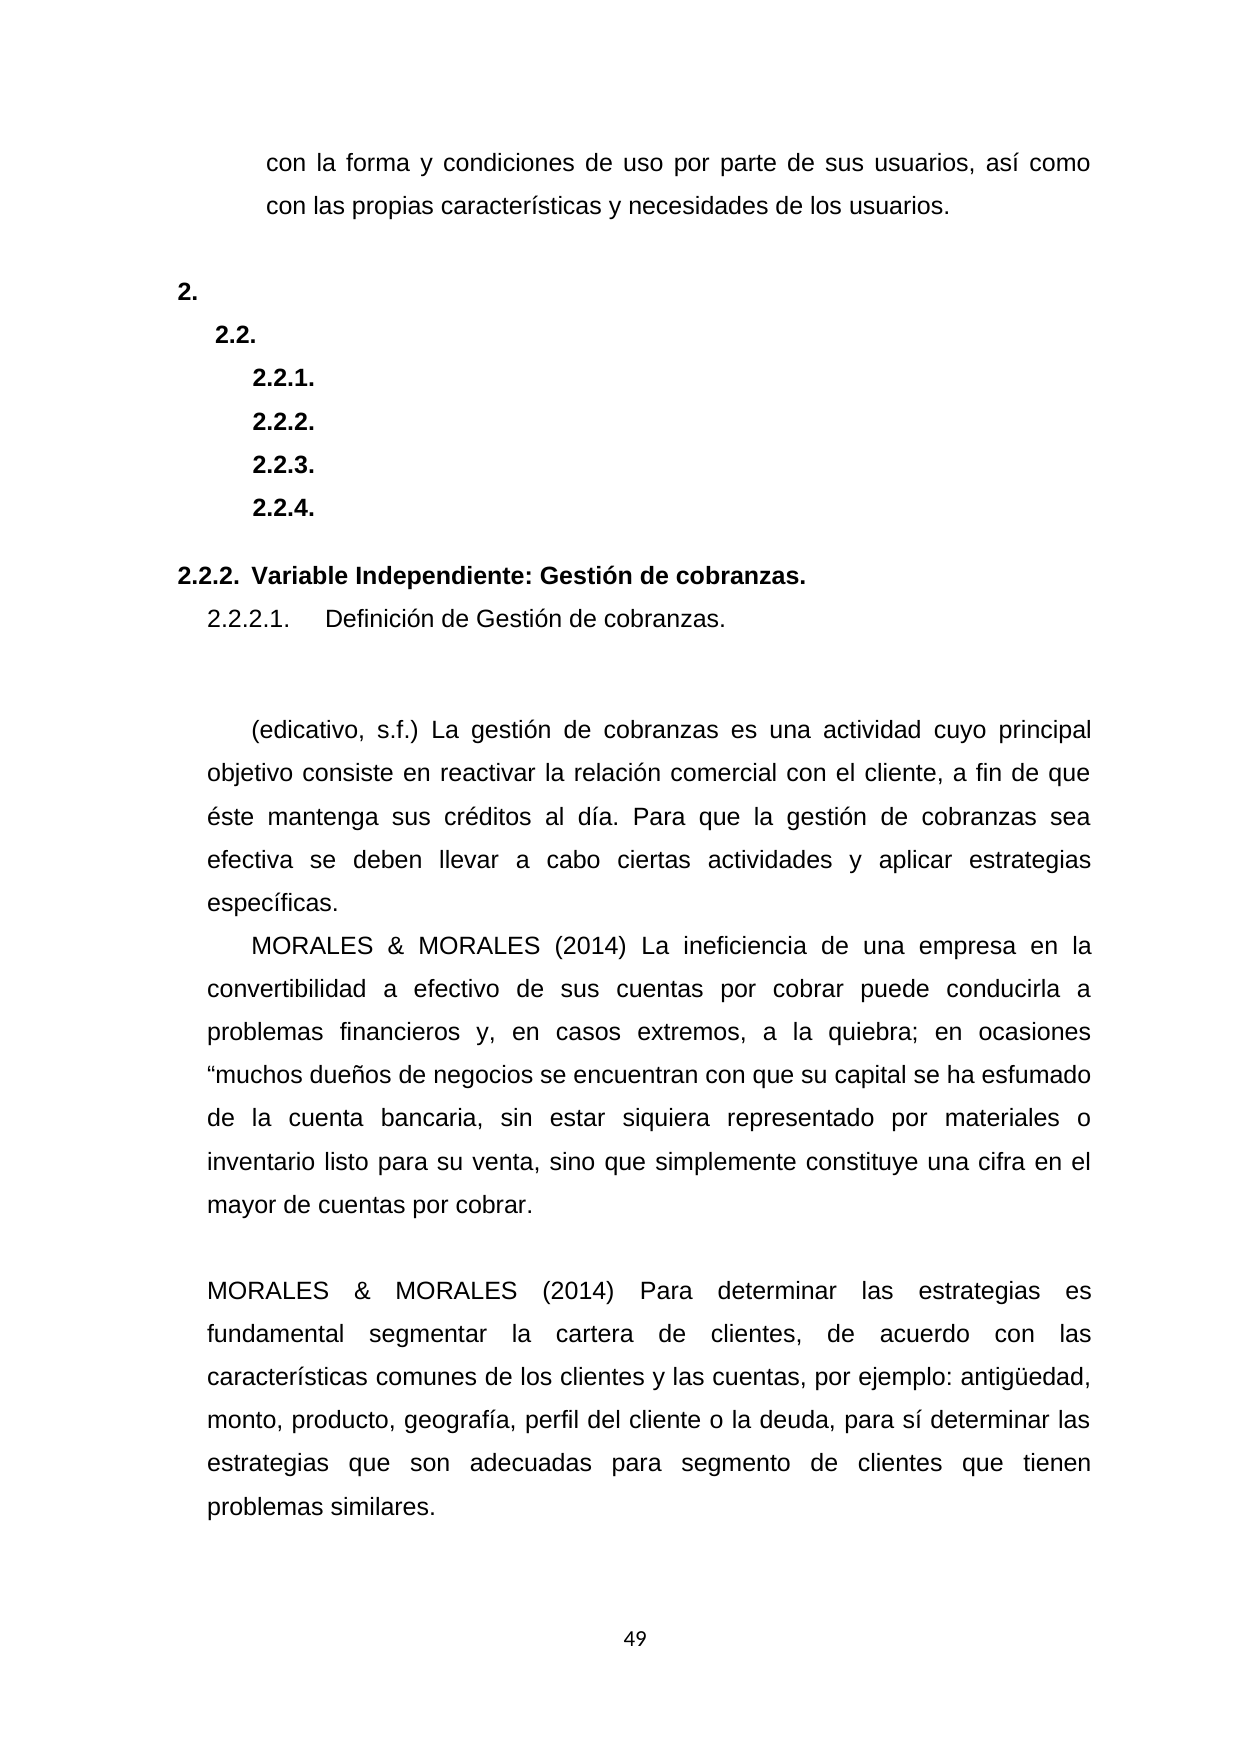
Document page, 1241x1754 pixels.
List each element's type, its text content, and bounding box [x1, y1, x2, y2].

text MORALES & MORALES (2014) La ineficiencia de una empresa en la convertibilidad a efectivo de sus cuentas por cobrar puede conducirla a problemas financieros y, en casos extremos, a la quiebra; en ocasiones “muchos dueños de negocios se encuentran con que su capital se ha esfumado de la cuenta bancaria, sin estar siquiera representado por materiales o inventario listo para su venta, sino que simplemente constituye una cifra en el mayor de cuentas por cobrar. [207, 931, 1092, 1218]
list Variable Independiente: Gestión de cobranzas. [177, 561, 1092, 589]
text La gestión de cobranzas es una actividad cuyo principal objetivo consiste en reactivar la relación comercial con el cliente, a fin de que éste mantenga sus créditos al día. Para que la gestión de cobranzas sea efectiva se deben llevar a cabo ciertas actividades y aplicar estrategias específicas. [207, 715, 1092, 916]
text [266, 148, 1092, 219]
text MORALES & MORALES (2014) Para determinar las estrategias es fundamental segmentar la cartera de clientes, de acuerdo con las características comunes de los clientes y las cuentas, por ejemplo: antigüedad, monto, producto, geografía, perfil del cliente o la deuda, para sí determinar las estrategias que son adecuadas para segmento de clientes que tienen problemas similares. [207, 1276, 1092, 1520]
list Definición de Gestión de cobranzas. [207, 604, 1092, 633]
